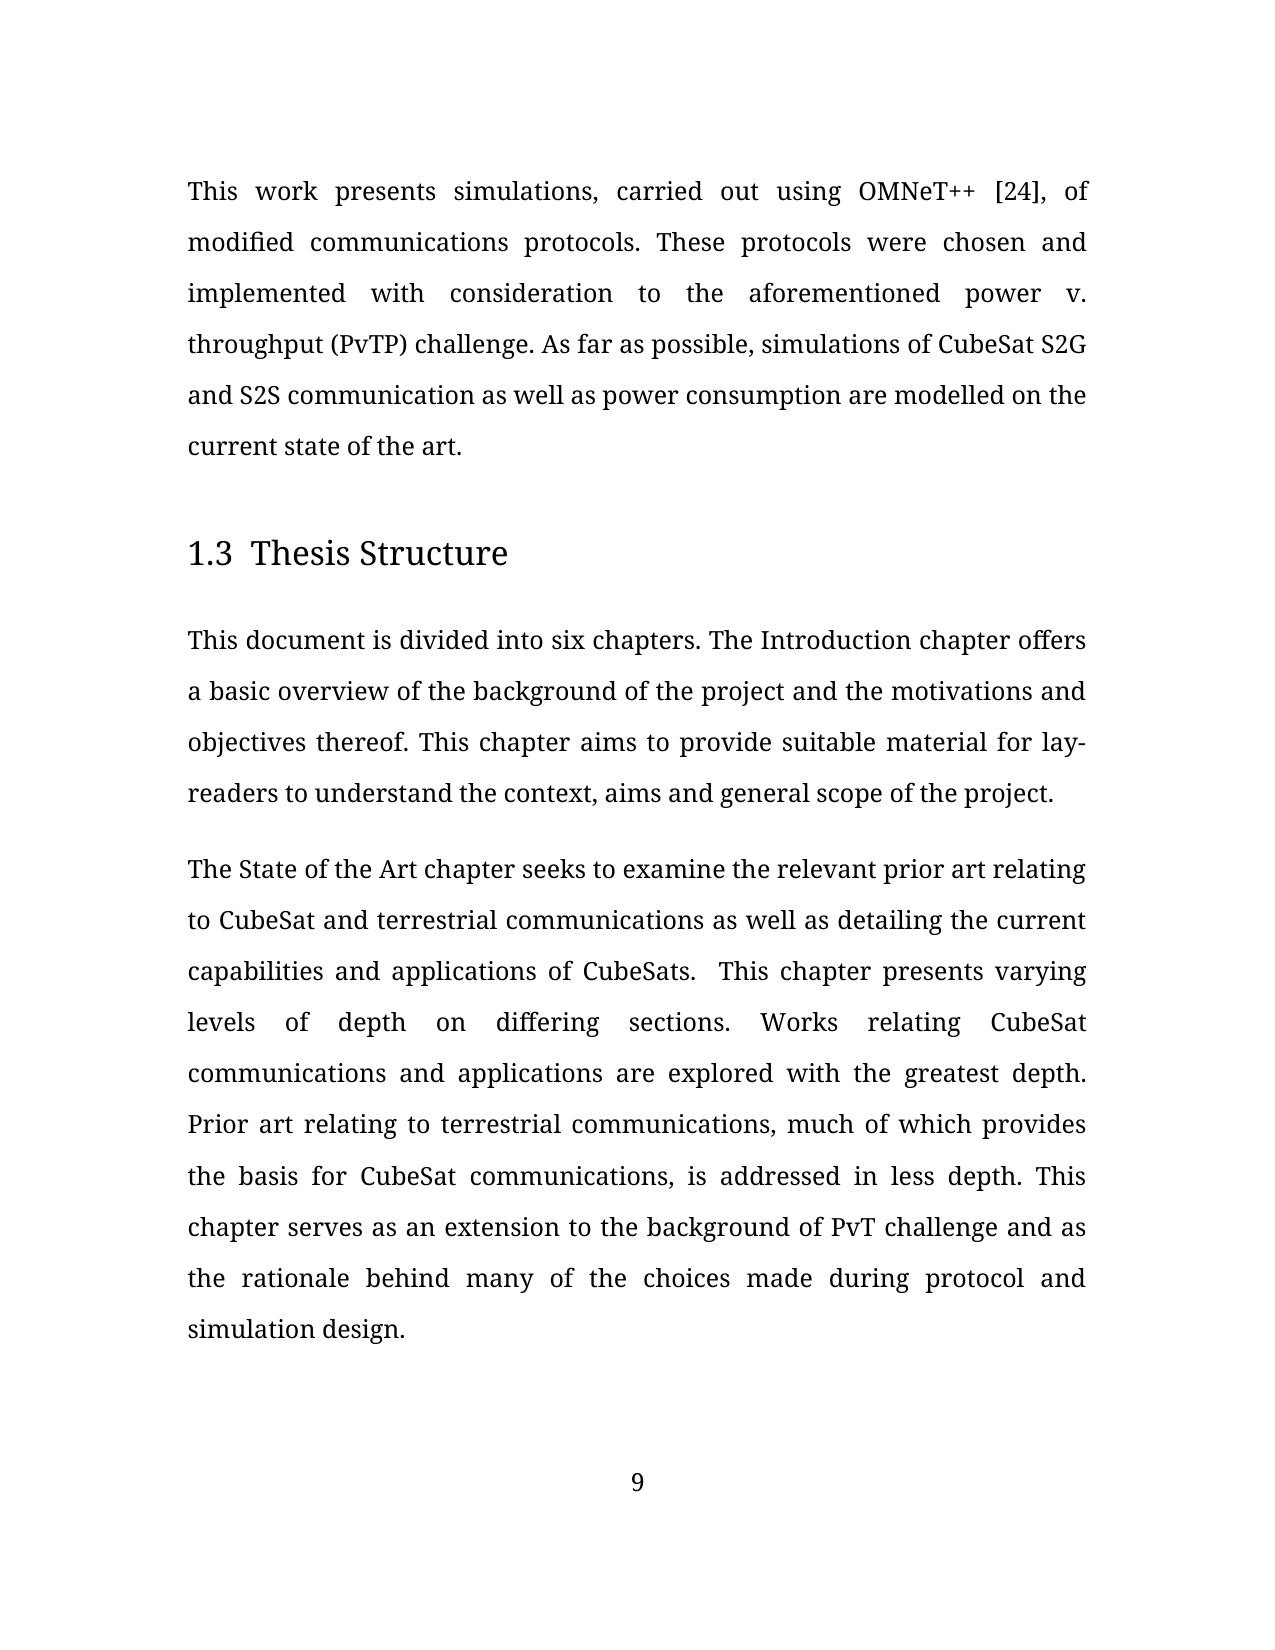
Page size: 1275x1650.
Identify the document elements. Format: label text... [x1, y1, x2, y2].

text This document is divided into six chapters. The Introduction chapter offers a basic overview of the background of the project and the motivations and objectives thereof. This chapter aims to provide suitable material for lay-readers to understand the context, aims and general scope of the project. [187, 623, 1087, 810]
text The State of the Art chapter seeks to examine the relevant prior art relating to CubeSat and terrestrial communications as well as detailing the current capabilities and applications of CubeSats. This chapter presents varying levels of depth on differing sections. Works relating CubeSat communications and applications are explored with the greatest depth. Prior art relating to terrestrial communications, much of which provides the basis for CubeSat communications, is addressed in less depth. This chapter serves as an extension to the background of PvT challenge and as the rationale behind many of the choices made during protocol and simulation design. [187, 852, 1087, 1345]
subtitle Thesis Structure [187, 529, 1087, 575]
text This work presents simulations, carried out using OMNeT++ [24], of modified communications protocols. These protocols were chosen and implemented with consideration to the aforementioned power v. throughput (PvTP) challenge. As far as possible, simulations of CubeSat S2G and S2S communication as well as power consumption are modelled on the current state of the art. [187, 173, 1087, 463]
